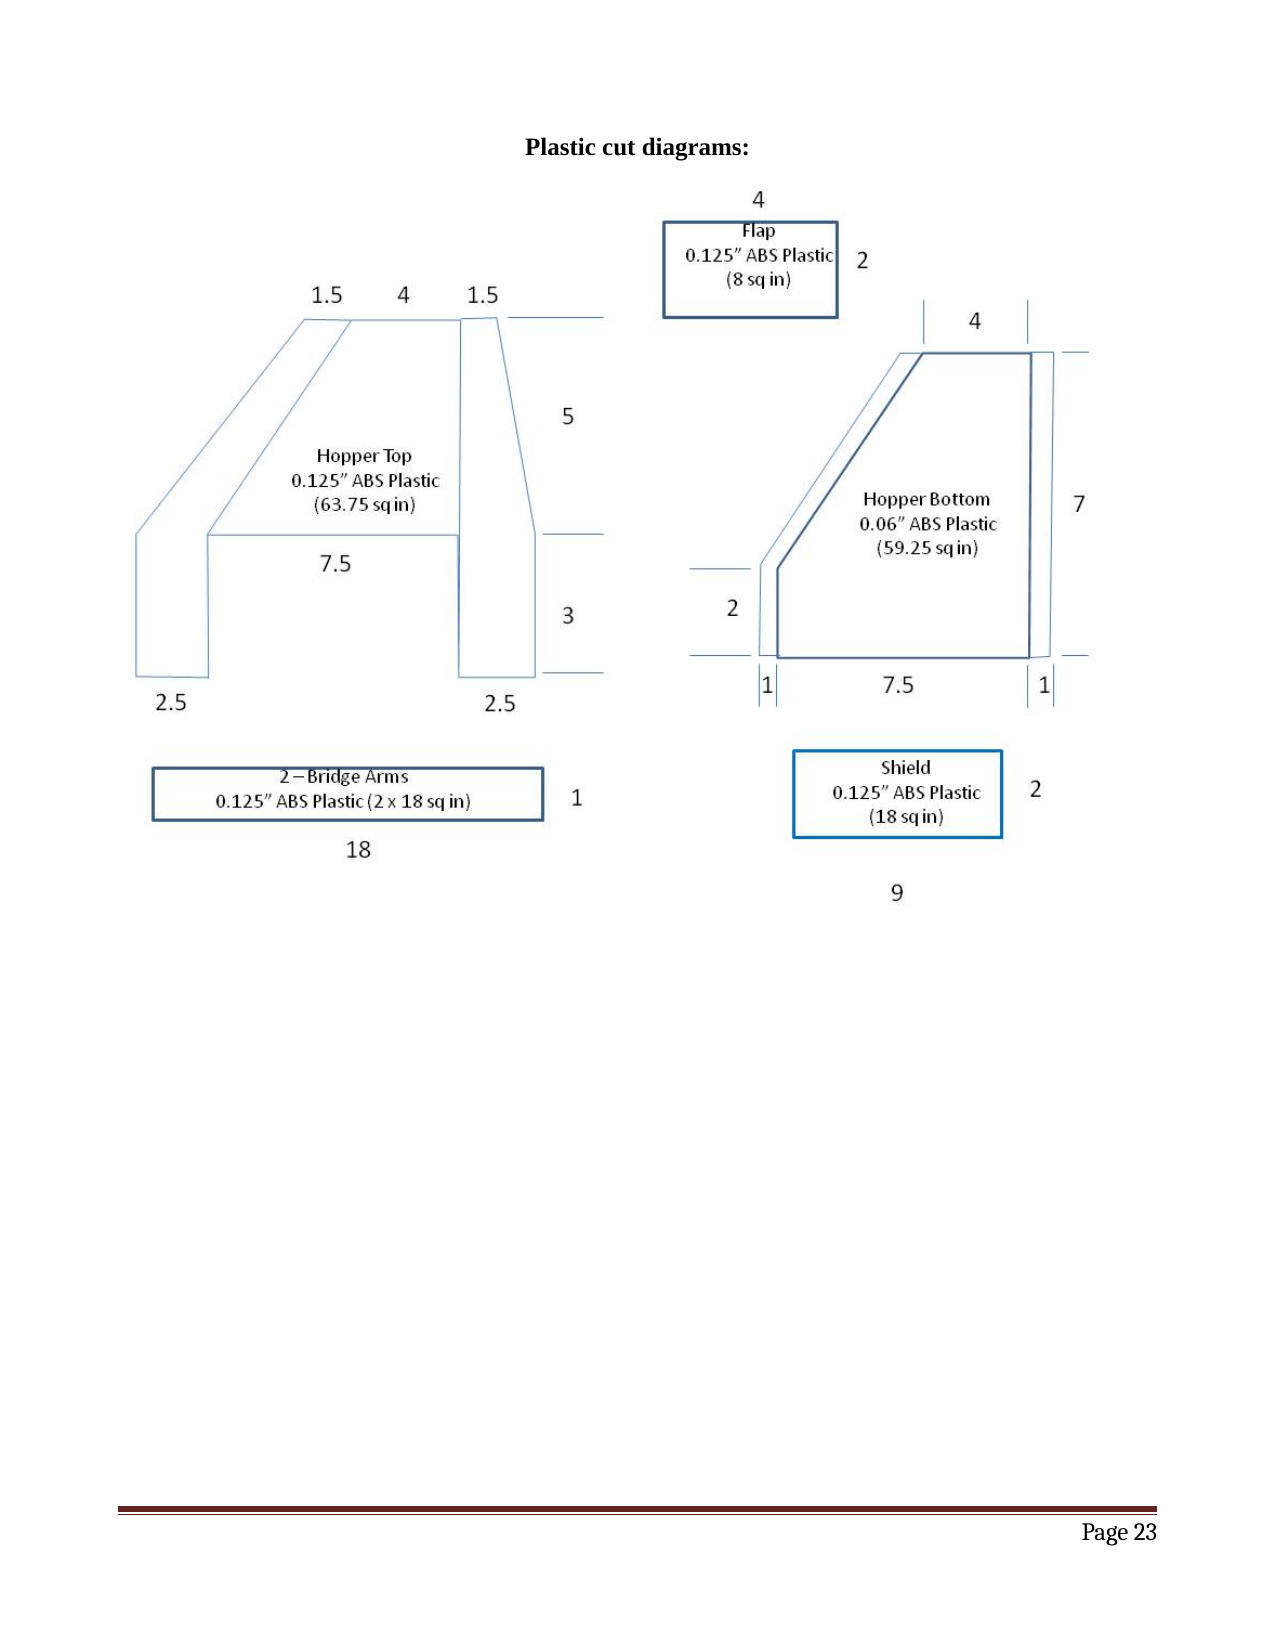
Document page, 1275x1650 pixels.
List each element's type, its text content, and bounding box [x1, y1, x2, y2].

text Plastic cut diagrams: [118, 132, 1157, 161]
picture [118, 161, 1157, 941]
